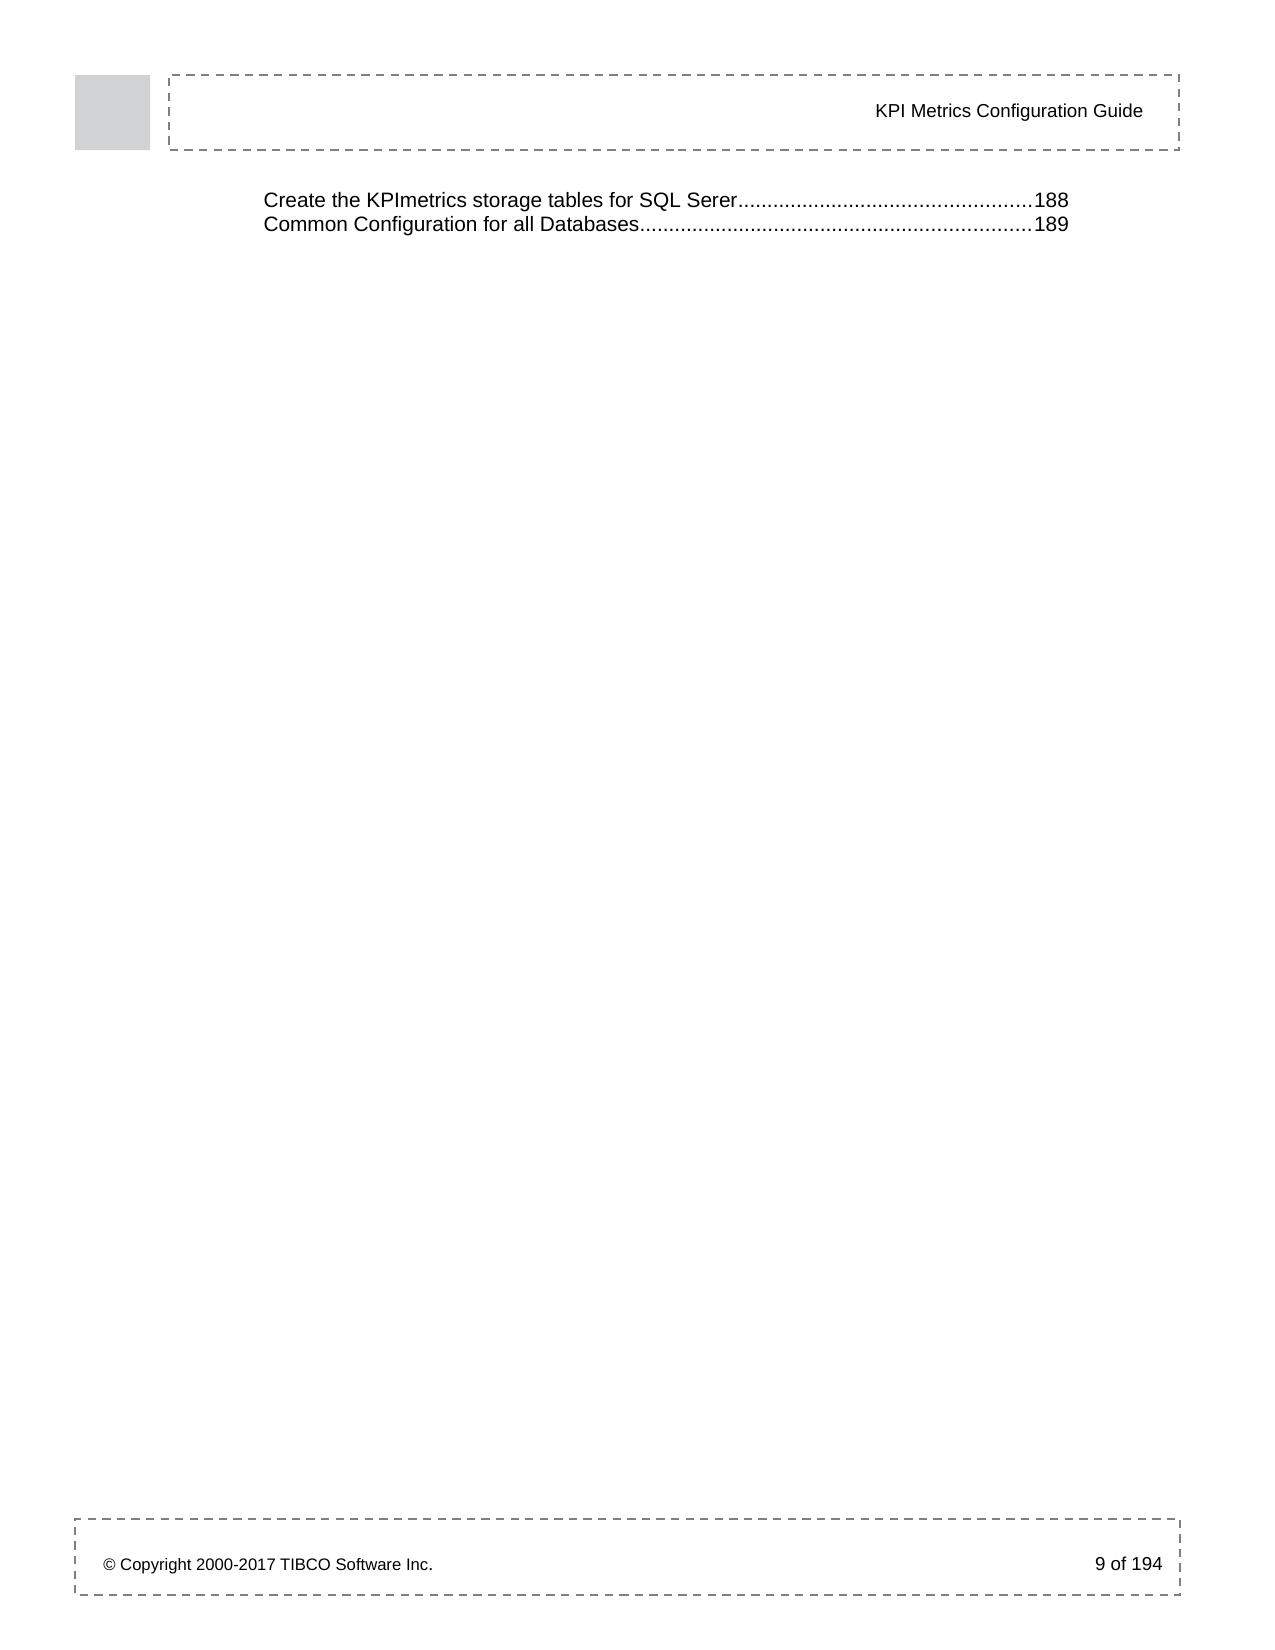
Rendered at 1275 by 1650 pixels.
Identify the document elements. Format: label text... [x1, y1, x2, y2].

text Create the KPImetrics storage tables for SQL Serer 188 [263, 187, 1162, 211]
text Common Configuration for all Databases 189 [263, 211, 1162, 235]
